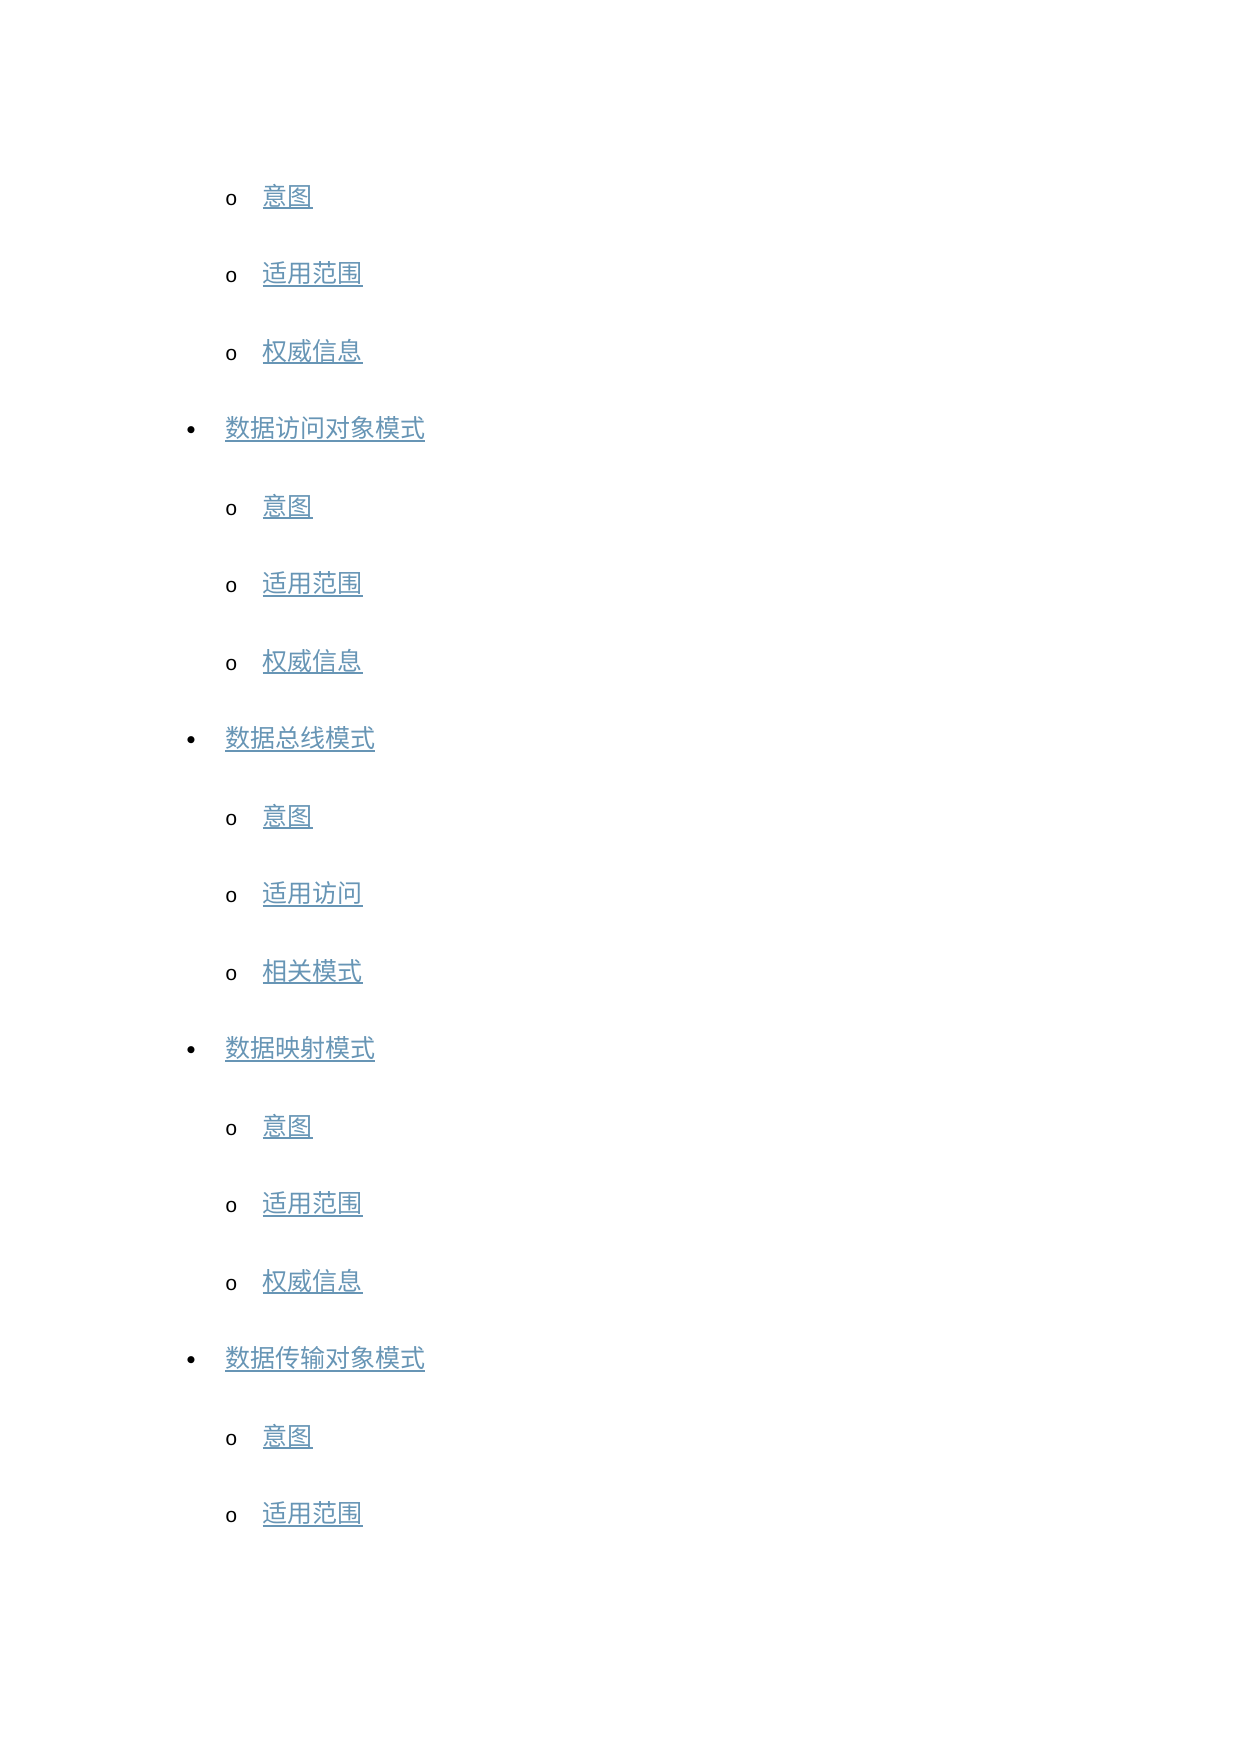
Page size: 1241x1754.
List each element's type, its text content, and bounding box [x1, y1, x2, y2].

list 意图 [225, 162, 1053, 227]
list 意图 [225, 1402, 1053, 1467]
list 适用范围 [225, 549, 1053, 614]
list 意图 [225, 1092, 1053, 1157]
list 适用范围 [225, 239, 1053, 304]
list 数据传输对象模式 [187, 1324, 1053, 1389]
list 意图 [225, 782, 1053, 847]
list 相关模式 [225, 937, 1053, 1002]
list 权威信息 [225, 1247, 1053, 1312]
list 适用范围 [225, 1169, 1053, 1234]
list 数据总线模式 [187, 704, 1053, 769]
list 意图 [225, 472, 1053, 537]
list 适用范围 [225, 1479, 1053, 1544]
list 权威信息 [225, 317, 1053, 382]
list 权威信息 [225, 627, 1053, 692]
list 数据访问对象模式 [187, 394, 1053, 459]
list 数据映射模式 [187, 1014, 1053, 1079]
list 适用访问 [225, 859, 1053, 924]
